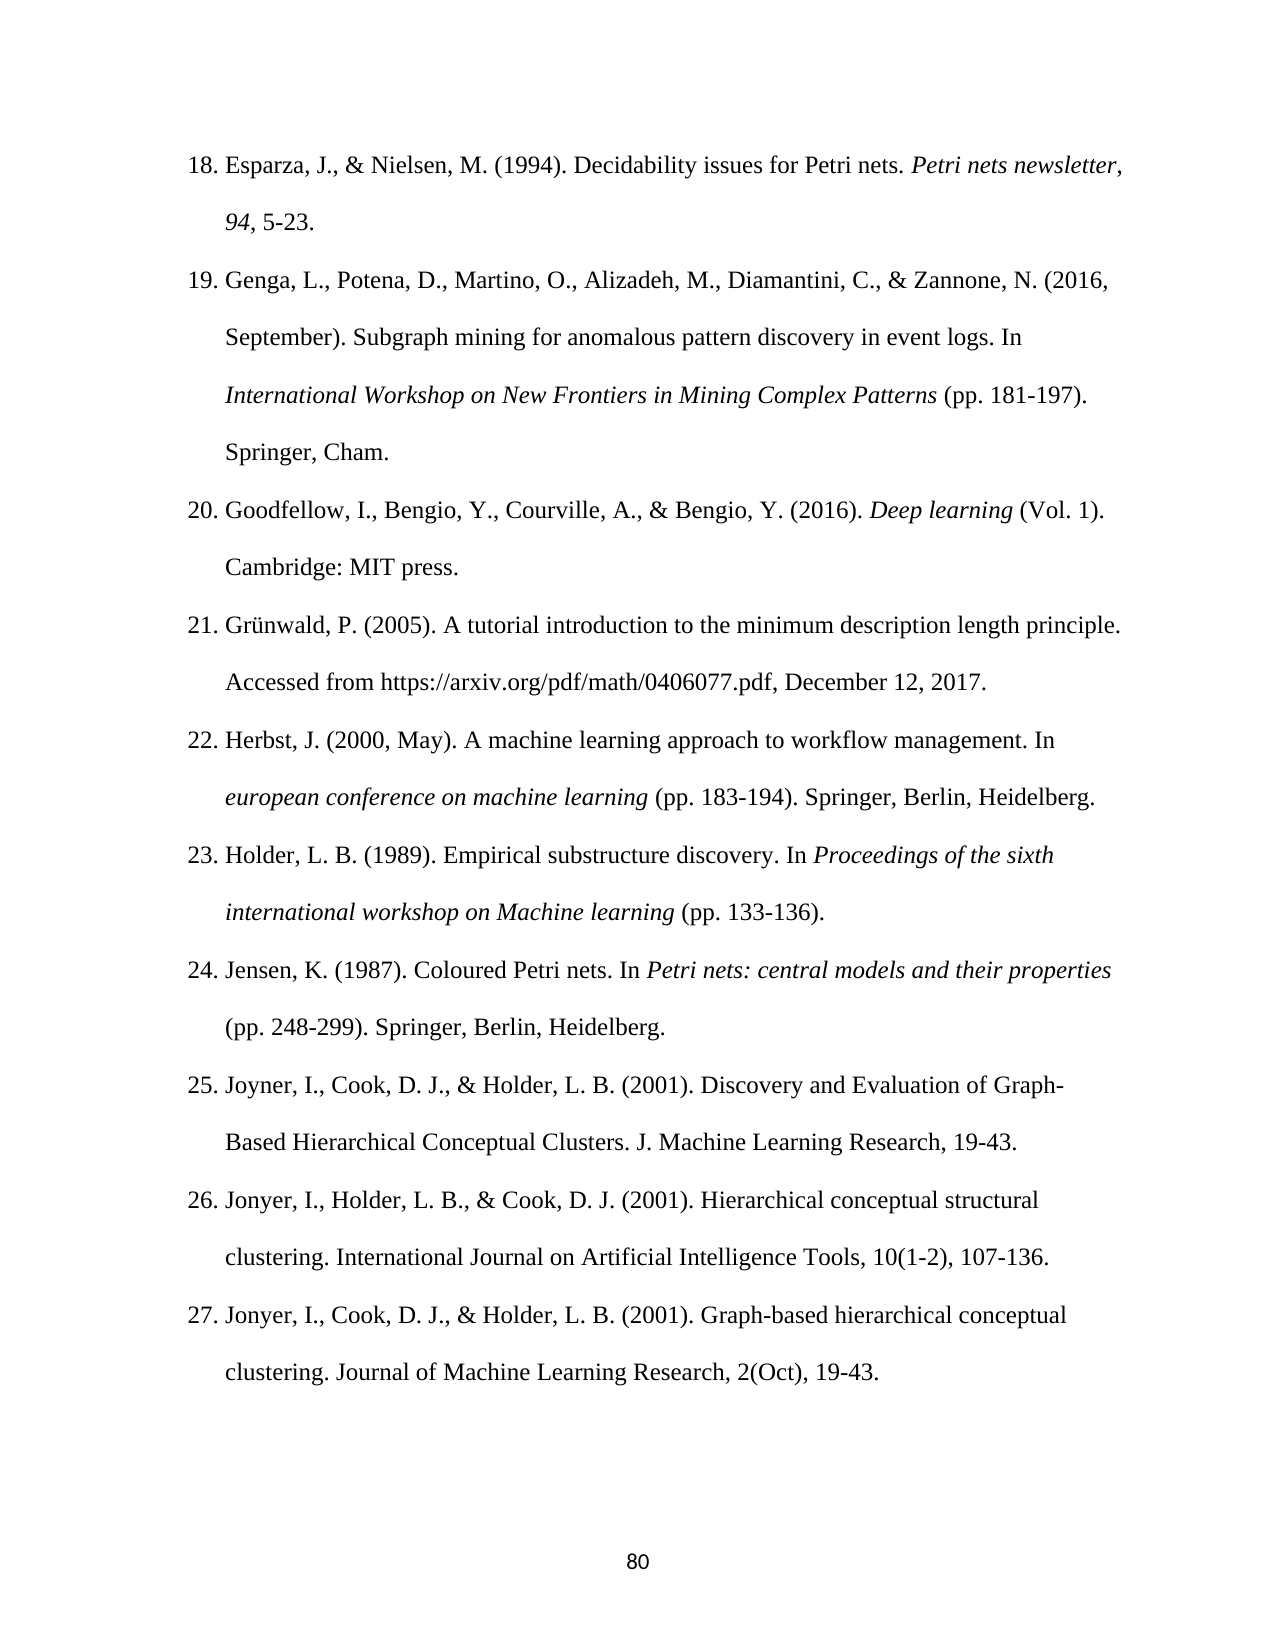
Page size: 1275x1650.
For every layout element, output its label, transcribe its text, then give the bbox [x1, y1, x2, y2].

list Goodfellow, I., Bengio, Y., Courville, A., & Bengio, Y. (2016). Deep learning (Vol. 1). Cambridge: MIT press. [187, 495, 1125, 581]
list Esparza, J., & Nielsen, M. (1994). Decidability issues for Petri nets. Petri nets newsletter, 94, 5-23. [187, 150, 1125, 236]
list Holder, L. B. (1989). Empirical substructure discovery. In Proceedings of the sixth international workshop on Machine learning (pp. 133-136). [187, 840, 1125, 926]
list Jonyer, I., Cook, D. J., & Holder, L. B. (2001). Graph-based hierarchical conceptual clustering. Journal of Machine Learning Research, 2(Oct), 19-43. [187, 1300, 1125, 1386]
list Grünwald, P. (2005). A tutorial introduction to the minimum description length principle. Accessed from https://arxiv.org/pdf/math/0406077.pdf, December 12, 2017. [187, 610, 1125, 696]
list Genga, L., Potena, D., Martino, O., Alizadeh, M., Diamantini, C., & Zannone, N. (2016, September). Subgraph mining for anomalous pattern discovery in event logs. In International Workshop on New Frontiers in Mining Complex Patterns (pp. 181-197). Springer, Cham. [187, 265, 1125, 466]
list Jonyer, I., Holder, L. B., & Cook, D. J. (2001). Hierarchical conceptual structural clustering. International Journal on Artificial Intelligence Tools, 10(1-2), 107-136. [187, 1185, 1125, 1271]
list Herbst, J. (2000, May). A machine learning approach to workflow management. In european conference on machine learning (pp. 183-194). Springer, Berlin, Heidelberg. [187, 725, 1125, 811]
list Jensen, K. (1987). Coloured Petri nets. In Petri nets: central models and their properties (pp. 248-299). Springer, Berlin, Heidelberg. [187, 955, 1125, 1041]
list Joyner, I., Cook, D. J., & Holder, L. B. (2001). Discovery and Evaluation of Graph-Based Hierarchical Conceptual Clusters. J. Machine Learning Research, 19-43. [187, 1070, 1125, 1156]
